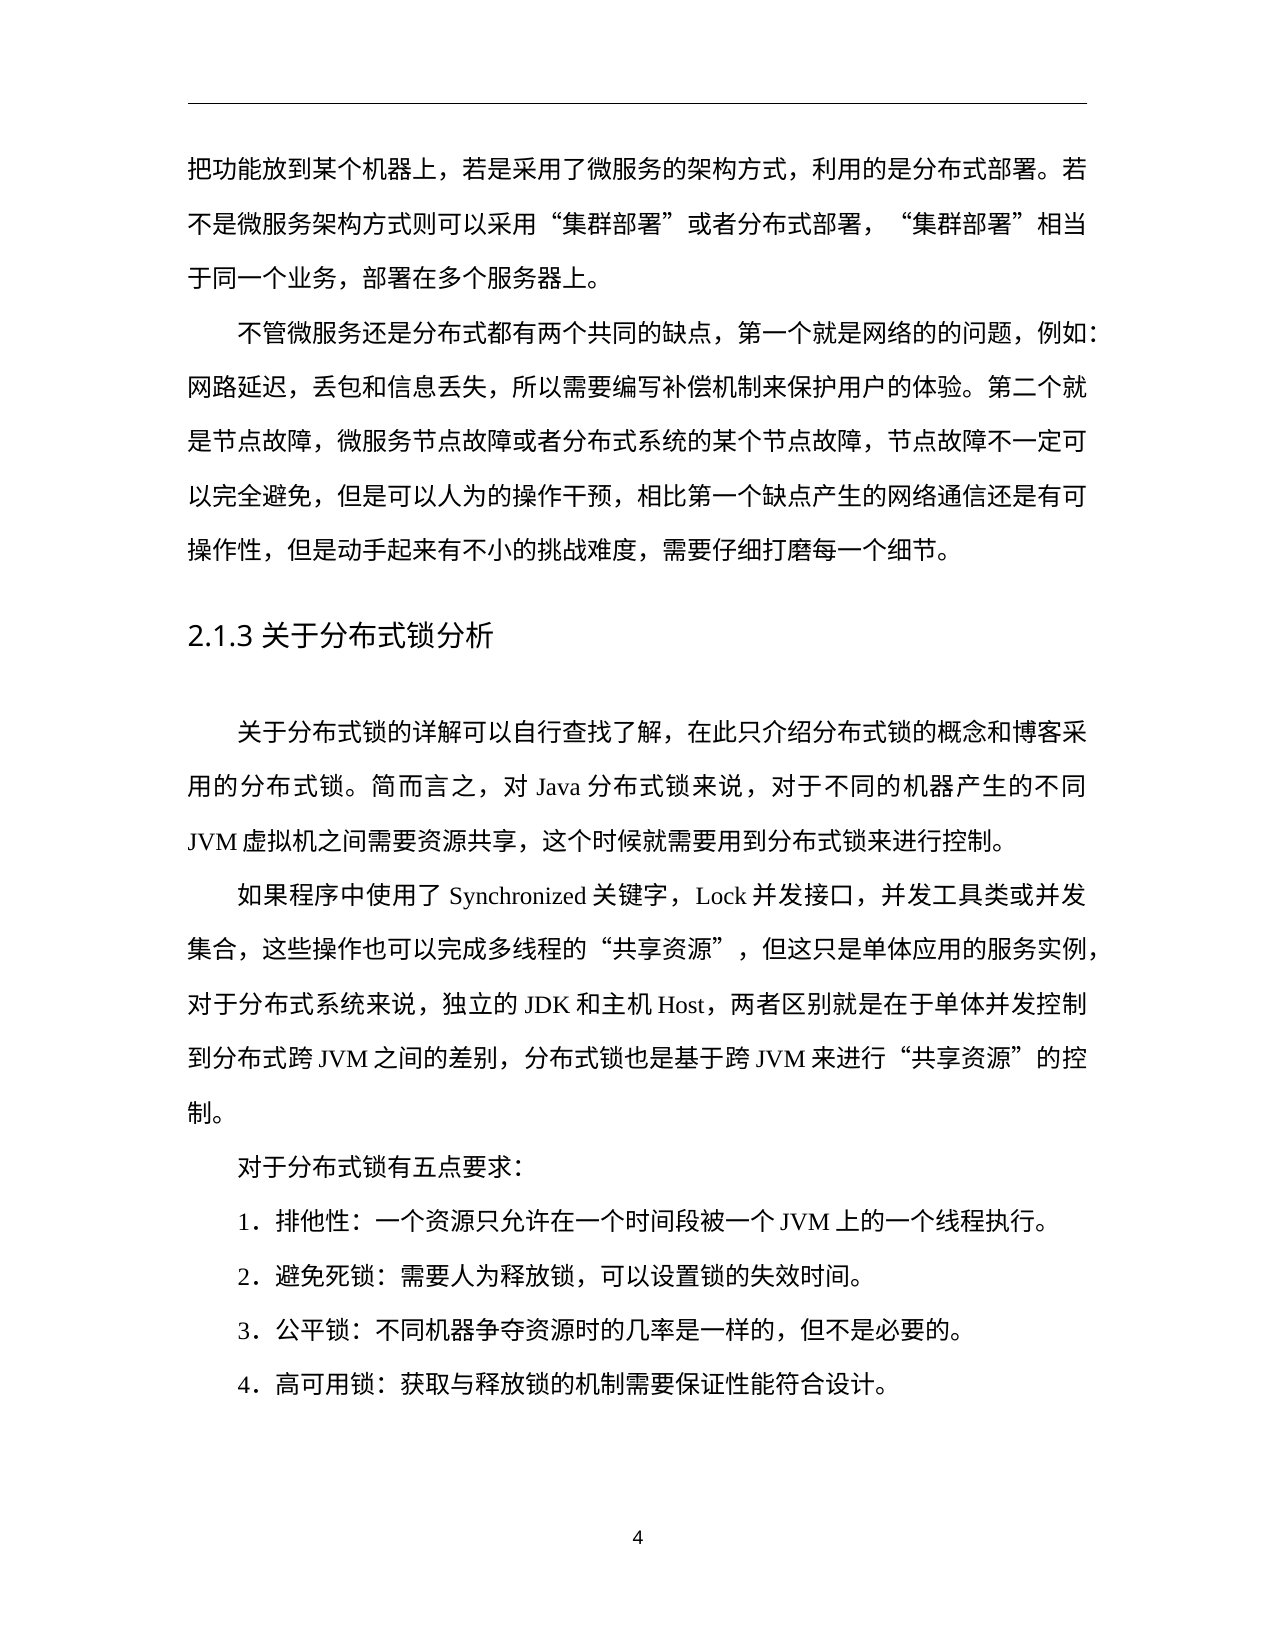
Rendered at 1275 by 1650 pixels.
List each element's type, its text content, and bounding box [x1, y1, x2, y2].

text 关于分布式锁的详解可以自行查找了解，在此只介绍分布式锁的概念和博客采用的分布式锁。简而言之，对Java分布式锁来说，对于不同的机器产生的不同JVM虚拟机之间需要资源共享，这个时候就需要用到分布式锁来进行控制。 [187, 712, 1087, 857]
text 2．避免死锁：需要人为释放锁，可以设置锁的失效时间。 [187, 1256, 1087, 1292]
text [187, 150, 1087, 295]
text 4．高可用锁：获取与释放锁的机制需要保证性能符合设计。 [187, 1365, 1087, 1401]
text 如果程序中使用了Synchronized关键字，Lock并发接口，并发工具类或并发集合，这些操作也可以完成多线程的“共享资源”，但这只是单体应用的服务实例，对于分布式系统来说，独立的JDK和主机Host，两者区别就是在于单体并发控制到分布式跨JVM之间的差别，分布式锁也是基于跨JVM来进行“共享资源”的控制。 [187, 876, 1087, 1129]
text 对于分布式锁有五点要求： [187, 1147, 1087, 1184]
subtitle 2.1.3 关于分布式锁分析 [187, 612, 1087, 654]
text 不管微服务还是分布式都有两个共同的缺点，第一个就是网络的的问题，例如：网路延迟，丢包和信息丢失，所以需要编写补偿机制来保护用户的体验。第二个就是节点故障，微服务节点故障或者分布式系统的某个节点故障，节点故障不一定可以完全避免，但是可以人为的操作干预，相比第一个缺点产生的网络通信还是有可操作性，但是动手起来有不小的挑战难度，需要仔细打磨每一个细节。 [187, 313, 1087, 567]
text 3．公平锁：不同机器争夺资源时的几率是一样的，但不是必要的。 [187, 1311, 1087, 1347]
text 1．排他性：一个资源只允许在一个时间段被一个JVM上的一个线程执行。 [187, 1202, 1087, 1238]
